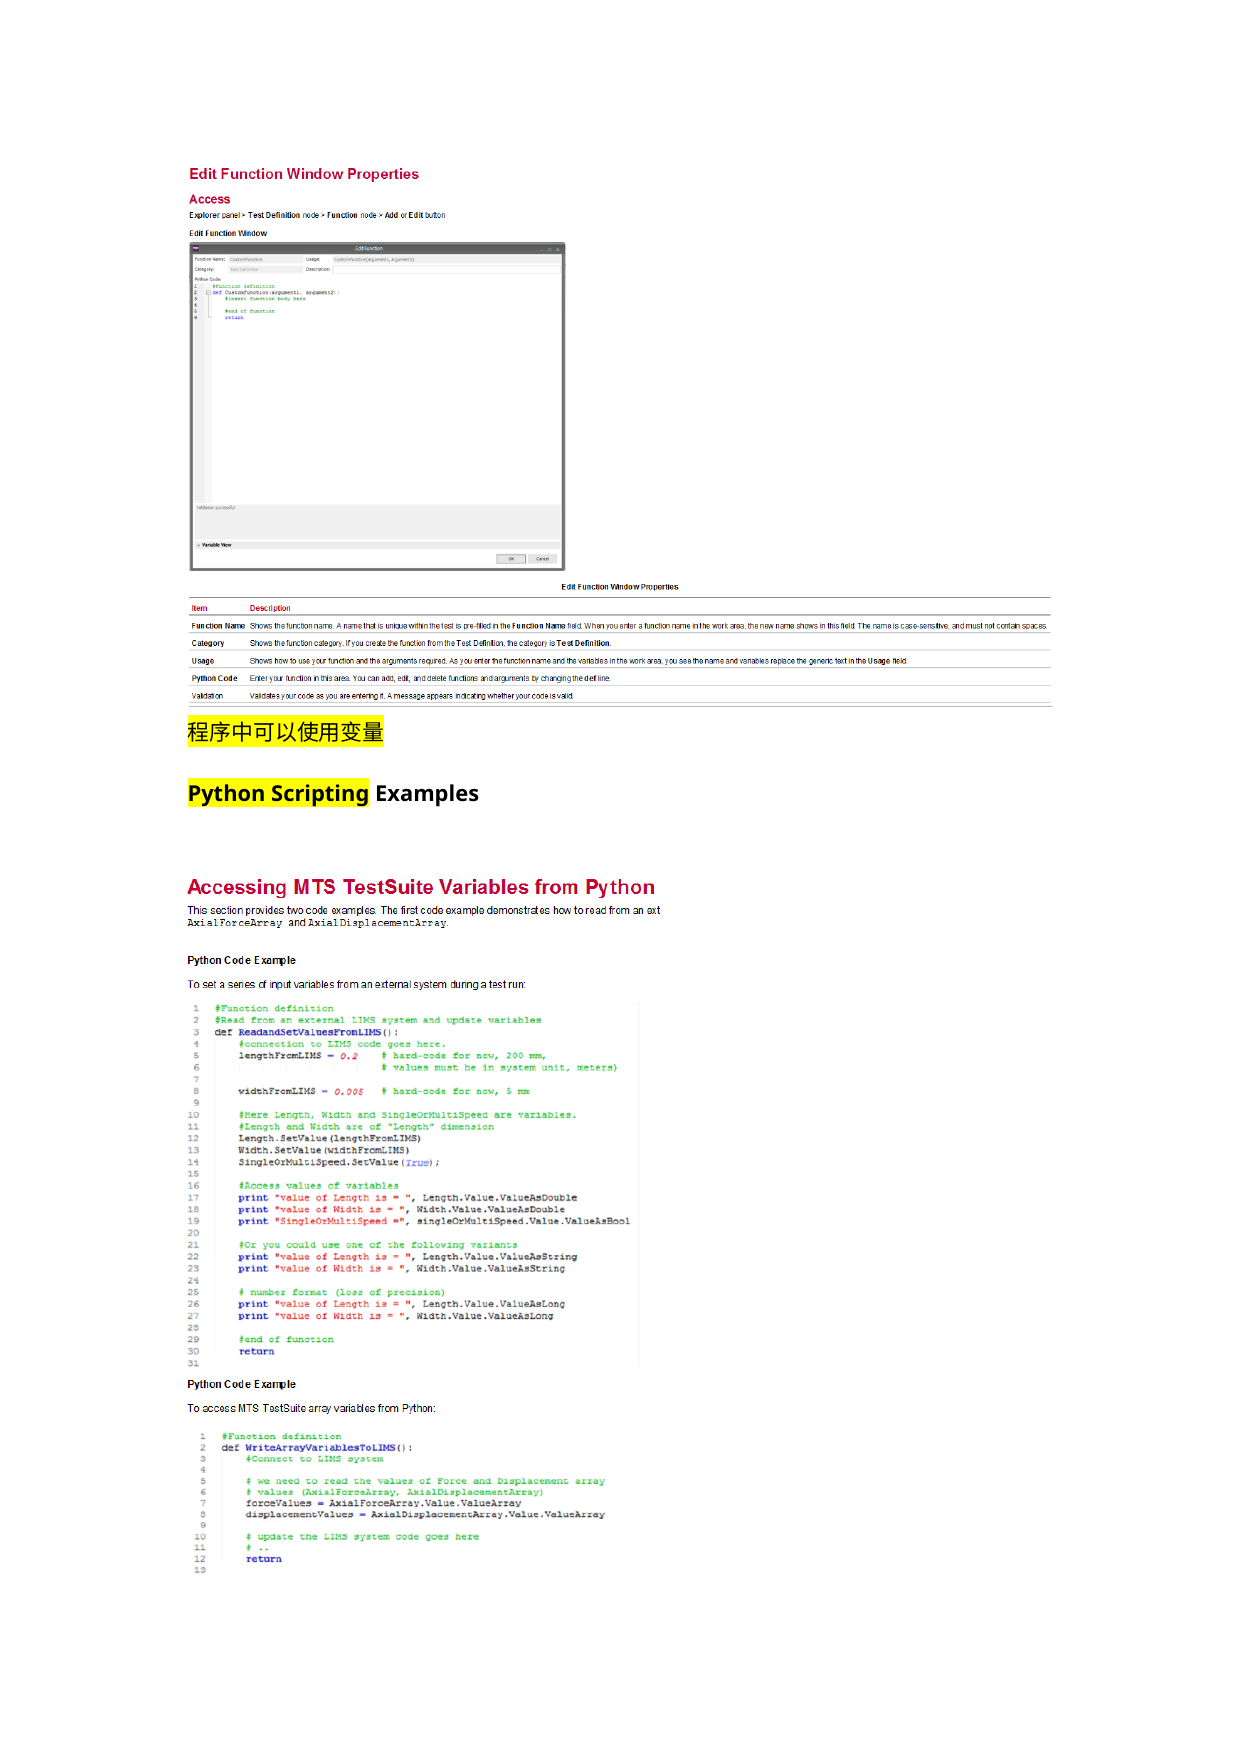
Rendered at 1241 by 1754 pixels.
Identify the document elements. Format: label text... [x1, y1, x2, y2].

picture [187, 870, 661, 1583]
text Python Scripting Examples [187, 776, 1053, 809]
picture [187, 162, 1053, 709]
text 程序中可以使用变量 [187, 714, 1053, 747]
